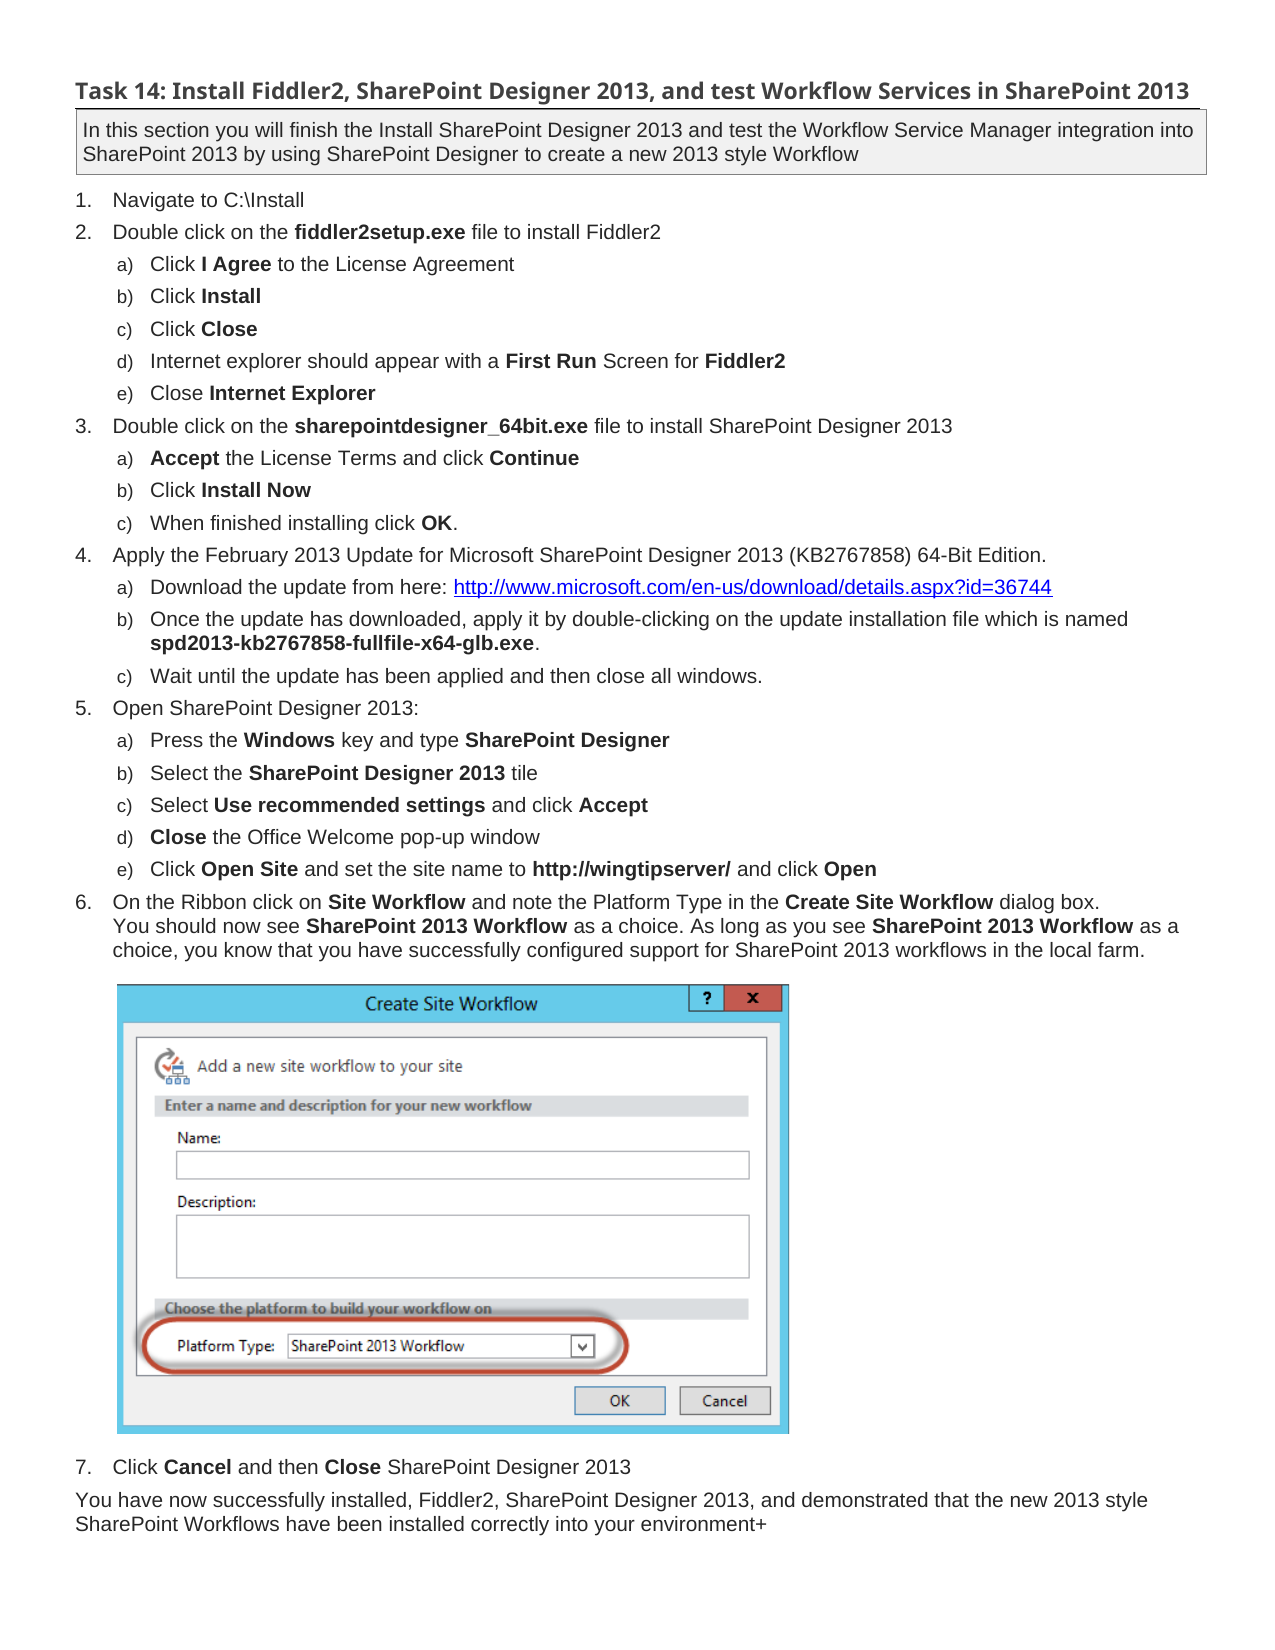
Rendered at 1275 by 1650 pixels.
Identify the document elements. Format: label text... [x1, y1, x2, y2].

list Select the SharePoint Designer 2013 tile [117, 760, 1200, 784]
list Internet explorer should appear with a First Run Screen for Fiddler2 [117, 349, 1200, 373]
list Click Install [117, 284, 1200, 308]
list Close Internet Explorer [117, 381, 1200, 405]
list Once the update has downloaded, apply it by double-clicking on the update installation file which is named spd2013-kb2767858-fullfile-x64-glb.exe. [117, 607, 1200, 655]
list Double click on the sharepointdesigner_64bit.exe file to install SharePoint Designer 2013 [75, 413, 1200, 437]
list Navigate to C:\Install [75, 187, 1200, 211]
list You have now successfully installed, Fiddler2, SharePoint Designer 2013, and demonstrated that the new 2013 style SharePoint Workflows have been installed correctly into your environment+ [75, 1487, 1200, 1535]
list Click Open Site and set the site name to http://wingtipserver/ and click Open [117, 857, 1200, 881]
text In this section you will finish the Install SharePoint Designer 2013 and test the Workflow Service Manager integration into SharePoint 2013 by using SharePoint Designer to create a new 2013 style Workflow [77, 110, 1206, 174]
list On the Ribbon click on Site Workflow and note the Platform Type in the Create Site Workflow dialog box. You should now see SharePoint 2013 Workflow as a choice. As long as you see SharePoint 2013 Workflow as a choice, you know that you have successfully configured support for SharePoint 2013 workflows in the local farm. [75, 889, 1200, 961]
list Press the Windows key and type SharePoint Designer [117, 728, 1200, 752]
list Double click on the fiddler2setup.exe file to install Fiddler2 [75, 220, 1200, 244]
list Click I Agree to the License Agreement [117, 252, 1200, 276]
list Select Use recommended settings and click Accept [117, 793, 1200, 817]
subtitle Task 14: Install Fiddler2, SharePoint Designer 2013, and test Workflow Services in SharePoint 2013 [75, 75, 1200, 108]
list Click Close [117, 317, 1200, 341]
list When finished installing click OK. [117, 510, 1200, 534]
list Open SharePoint Designer 2013: [75, 696, 1200, 720]
list Click Cancel and then Close SharePoint Designer 2013 [75, 1455, 1200, 1479]
list Download the update from here: http://www.microsoft.com/en-us/download/details.aspx?id=36744 [117, 575, 1200, 599]
list Accept the License Terms and click Continue [117, 446, 1200, 470]
list Wait until the update has been applied and then close all windows. [117, 663, 1200, 687]
list Apply the February 2013 Update for Microsoft SharePoint Designer 2013 (KB2767858) 64-Bit Edition. [75, 543, 1200, 567]
list Close the Office Welcome pop-up window [117, 825, 1200, 849]
picture [117, 983, 790, 1434]
list Click Install Now [117, 478, 1200, 502]
